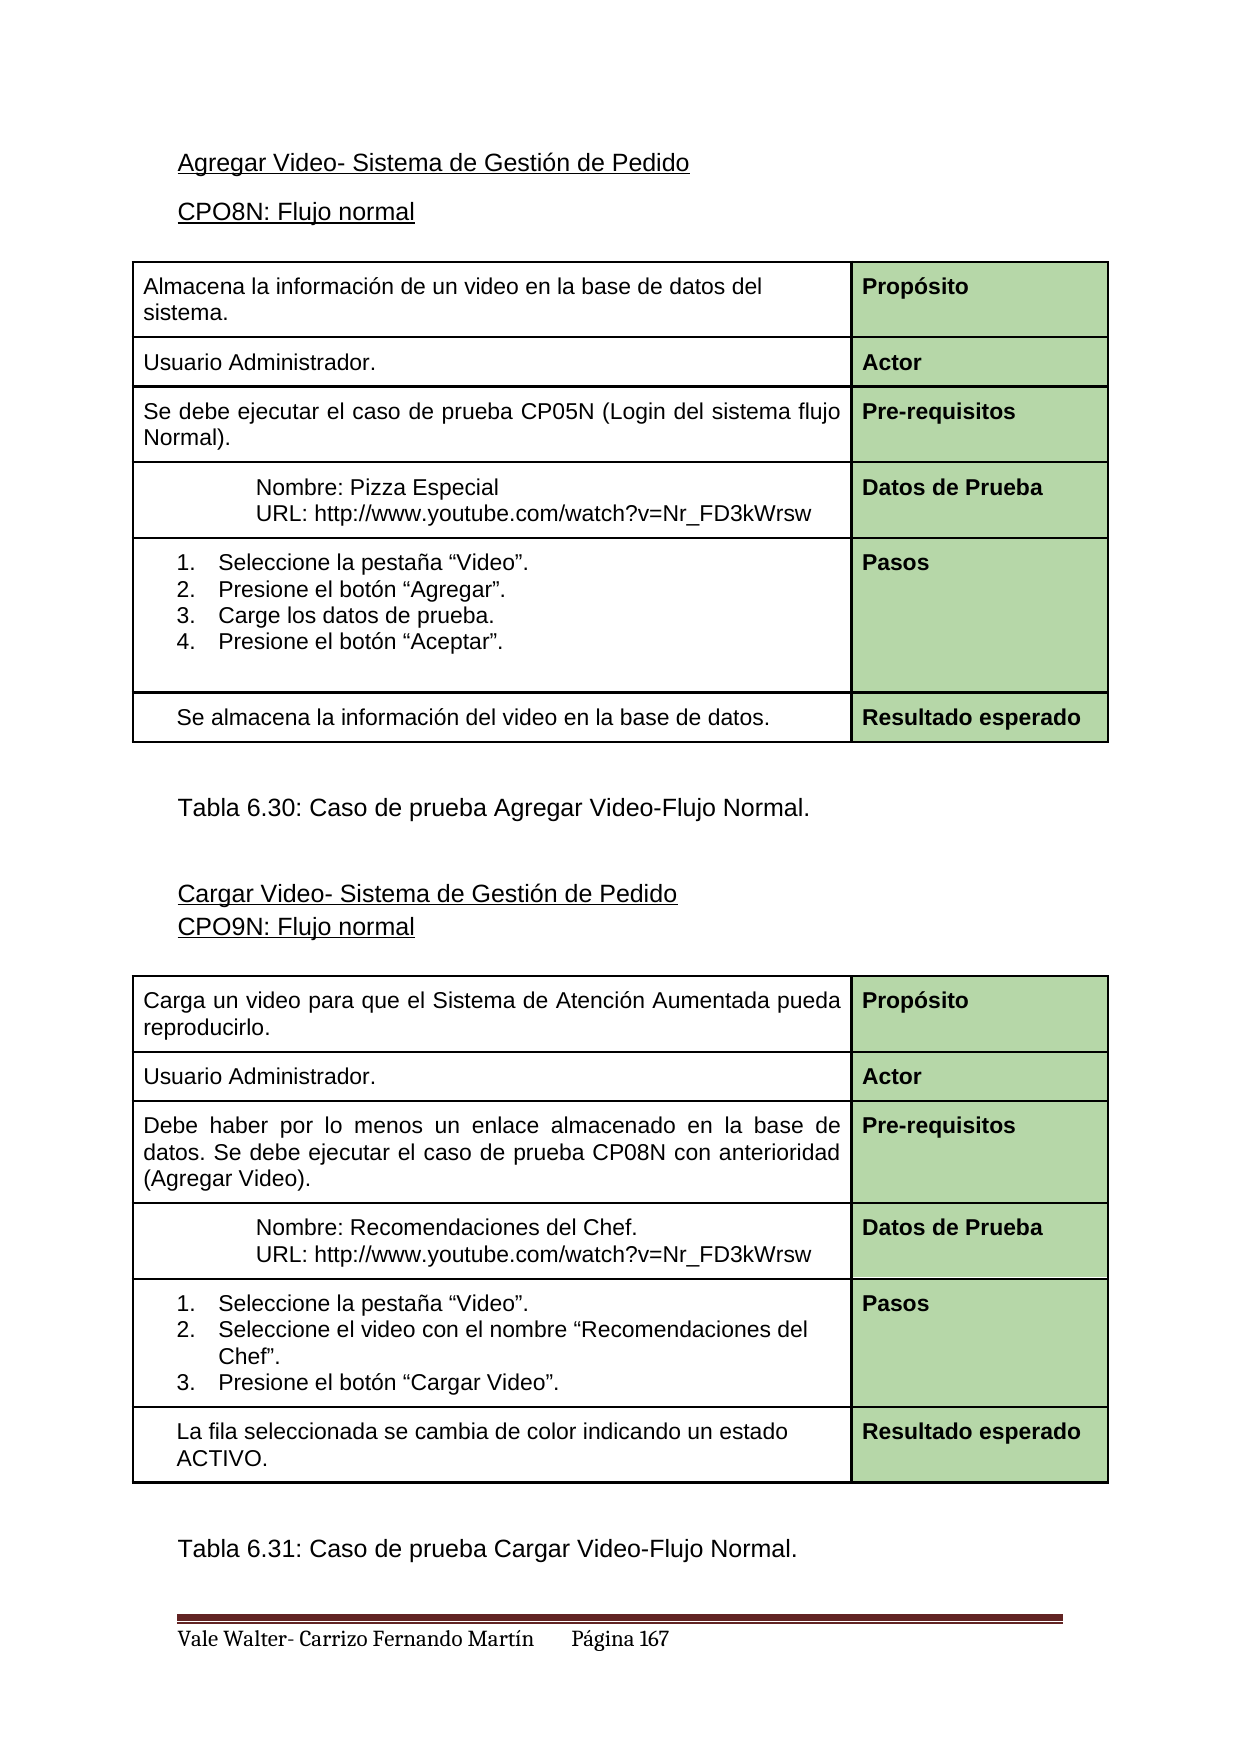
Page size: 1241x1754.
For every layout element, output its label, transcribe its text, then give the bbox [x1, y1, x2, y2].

text CPO9N: Flujo normal [177, 912, 1063, 941]
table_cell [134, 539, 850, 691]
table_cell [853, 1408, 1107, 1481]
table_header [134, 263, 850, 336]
text Cargar Video- Sistema de Gestión de Pedido [177, 879, 1063, 907]
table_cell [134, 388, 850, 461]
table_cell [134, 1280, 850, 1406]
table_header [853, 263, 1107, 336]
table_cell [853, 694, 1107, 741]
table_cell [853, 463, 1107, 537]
text Tabla 6.31: Caso de prueba Cargar Video-Flujo Normal. [177, 1533, 1063, 1562]
text Agregar Video- Sistema de Gestión de Pedido [177, 148, 1063, 176]
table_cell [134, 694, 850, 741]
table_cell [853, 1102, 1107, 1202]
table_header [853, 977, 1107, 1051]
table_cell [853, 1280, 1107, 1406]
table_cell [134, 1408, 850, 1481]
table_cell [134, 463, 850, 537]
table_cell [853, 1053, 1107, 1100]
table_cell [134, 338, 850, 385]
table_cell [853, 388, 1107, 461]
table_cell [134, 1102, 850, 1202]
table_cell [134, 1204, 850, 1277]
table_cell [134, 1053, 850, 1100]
text Tabla 6.30: Caso de prueba Agregar Video-Flujo Normal. [177, 793, 1063, 821]
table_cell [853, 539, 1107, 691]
text CPO8N: Flujo normal [177, 197, 1063, 226]
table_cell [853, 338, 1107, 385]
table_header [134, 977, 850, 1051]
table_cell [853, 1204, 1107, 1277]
